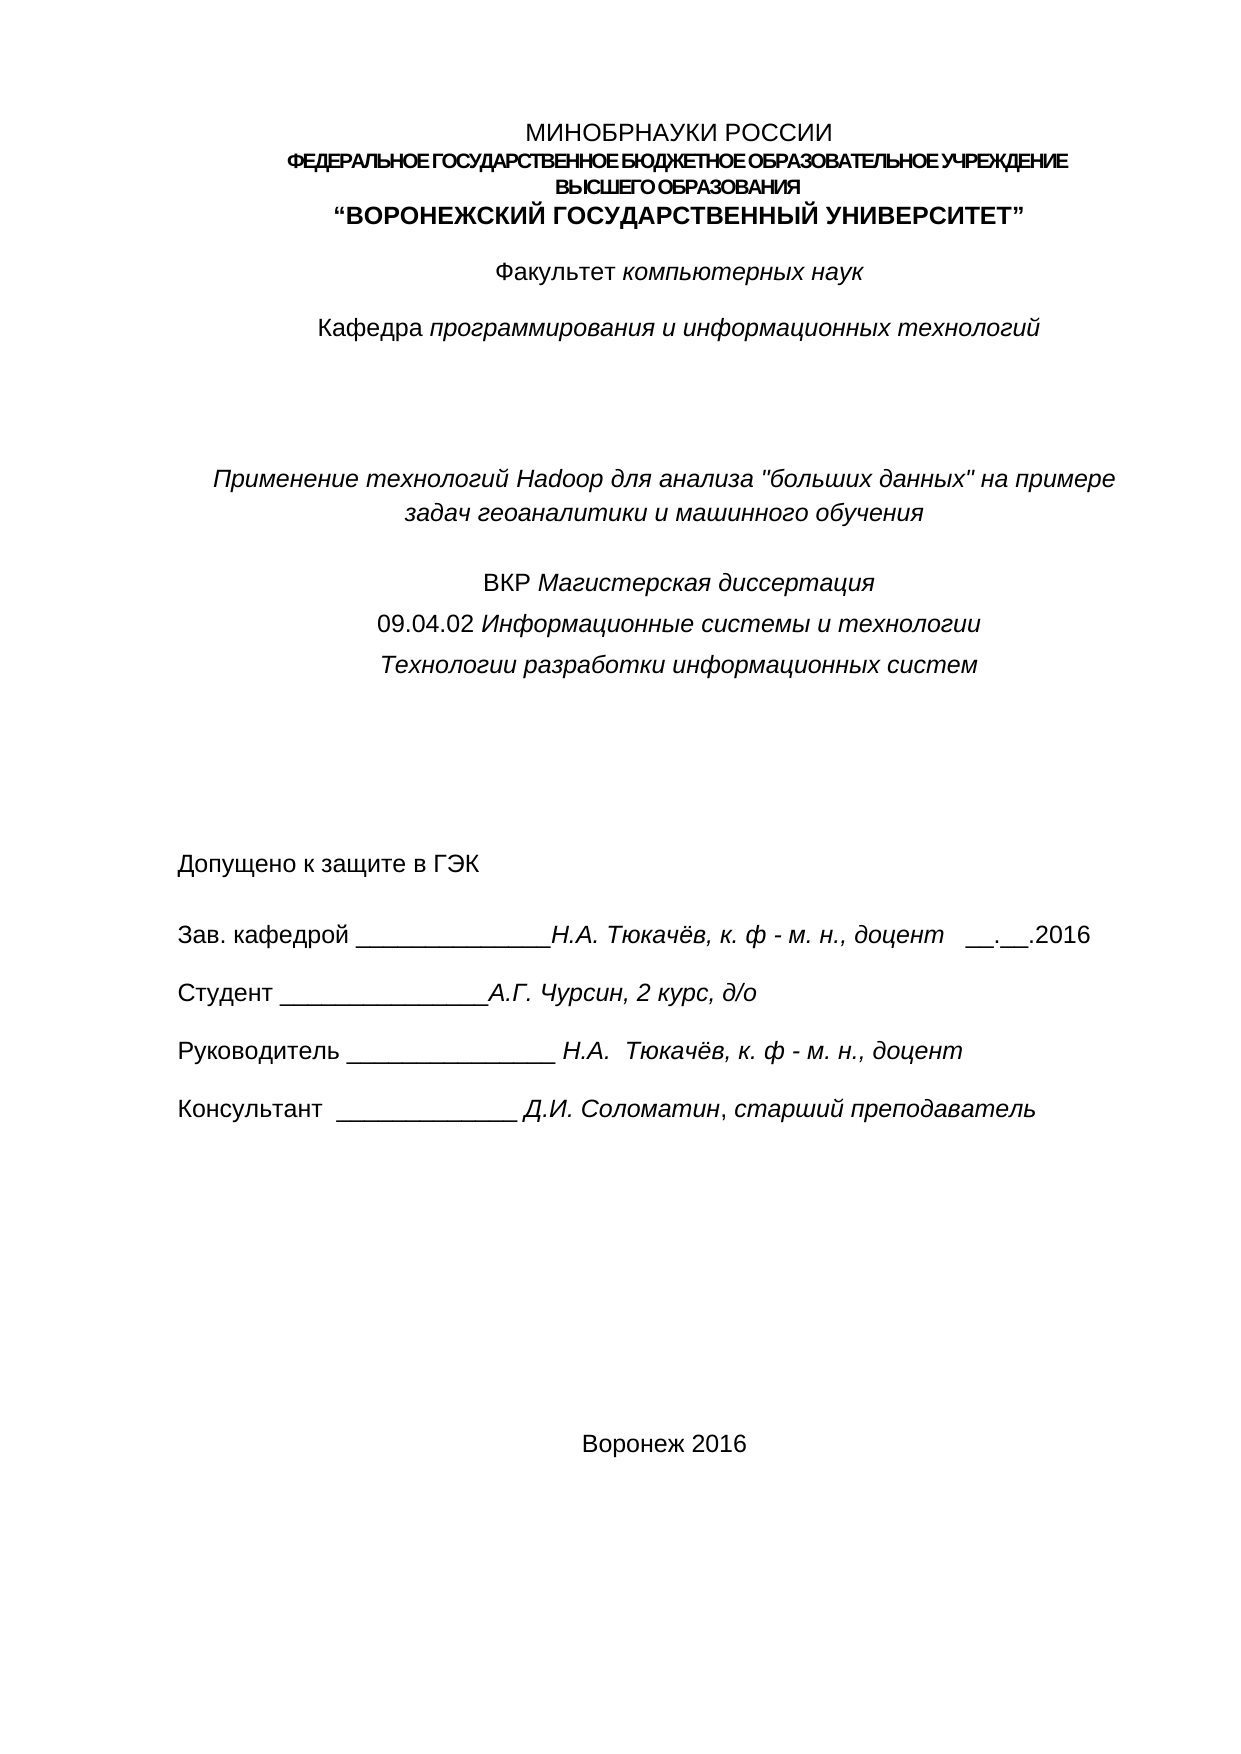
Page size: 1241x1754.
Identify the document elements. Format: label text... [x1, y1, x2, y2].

text Зав. кафедрой ______________Н.А. Тюкачёв, к. ф - м. н., доцент __.__.2016 [177, 920, 1152, 948]
text Применение технологий Hadoop для анализа "больших данных" на примере задач геоаналитики и машинного обучения [177, 431, 1152, 526]
text Консультант _____________ Д.И. Соломатин, старший преподаватель [177, 1094, 1152, 1123]
text “ВОРОНЕЖСКИЙ ГОСУДАРСТВЕННЫЙ УНИВЕРСИТЕТ” [177, 201, 1152, 229]
text Воронеж 2016 [177, 1429, 1152, 1458]
text Допущено к защите в ГЭК [177, 849, 1152, 878]
text ФЕДЕРАЛЬНОЕ ГОСУДАРСТВЕННОЕ БЮДЖЕТНОЕ ОБРАЗОВАТЕЛЬНОЕ УЧРЕЖДЕНИЕ [177, 149, 1152, 173]
text Факультет компьютерных наук [177, 257, 1152, 286]
text ВКР Магистерская диссертация [177, 568, 1152, 597]
text ВЫСШЕГО ОБРАЗОВАНИЯ [177, 175, 1152, 199]
text Кафедра программирования и информационных технологий [177, 313, 1152, 342]
text МИНОБРНАУКИ РОССИИ [177, 118, 1152, 147]
text Технологии разработки информационных систем [177, 651, 1152, 679]
text 09.04.02 Информационные системы и технологии [177, 609, 1152, 638]
text Руководитель _______________ Н.А. Тюкачёв, к. ф - м. н., доцент [177, 1036, 1152, 1064]
text Студент _______________А.Г. Чурсин, 2 курс, д/о [177, 978, 1152, 1007]
